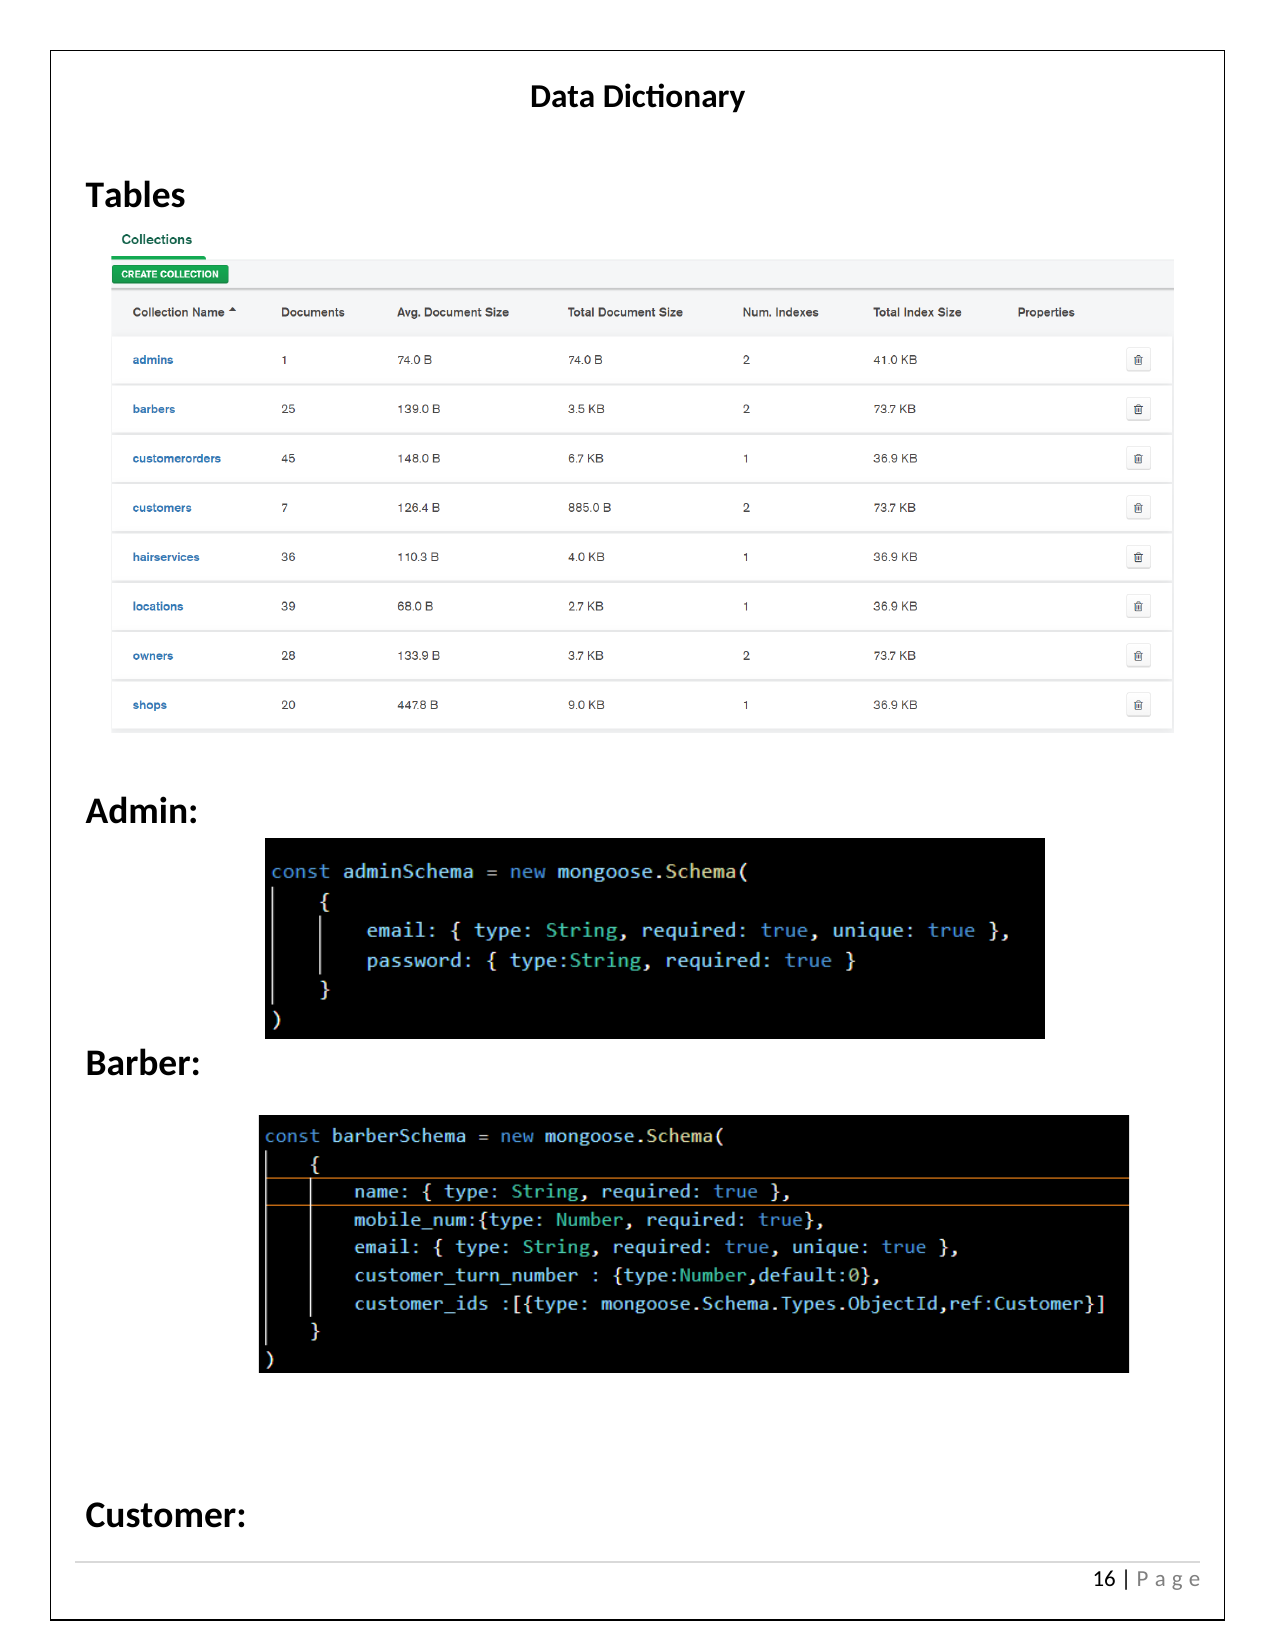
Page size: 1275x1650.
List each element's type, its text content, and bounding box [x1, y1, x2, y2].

text Barber: [85, 1038, 1200, 1084]
text Tables [85, 171, 1200, 216]
picture [257, 1115, 1130, 1371]
text Admin: [85, 787, 1200, 833]
subtitle Data Dictionary [75, 75, 1200, 116]
picture [111, 220, 1174, 733]
text Customer: [85, 1491, 1200, 1537]
picture [263, 838, 1045, 1038]
